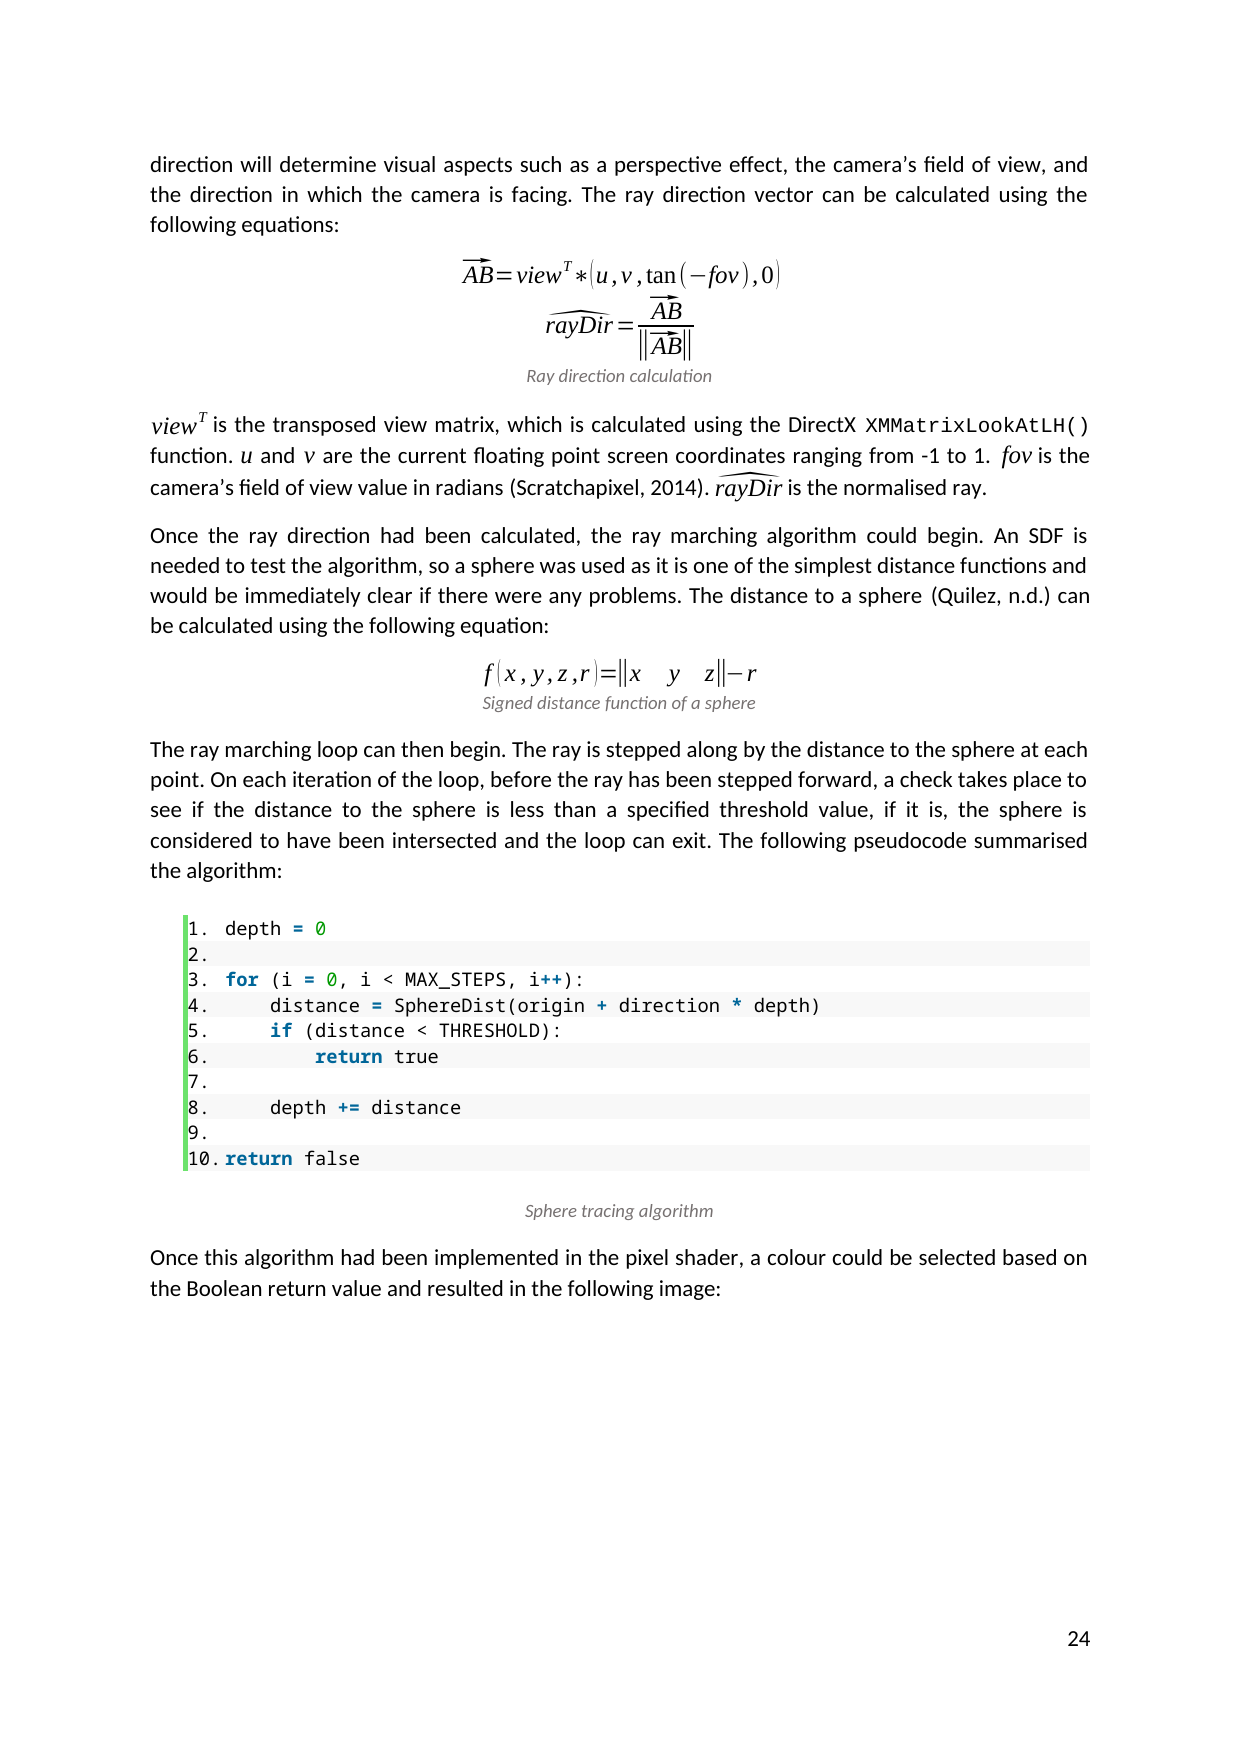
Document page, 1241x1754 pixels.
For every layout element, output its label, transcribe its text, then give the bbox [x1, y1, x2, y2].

text Signed distance function of a sphere [150, 691, 1090, 714]
text Sphere tracing algorithm [150, 1200, 1090, 1223]
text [150, 150, 1090, 238]
list distance = SphereDist(origin + direction * depth) [188, 992, 1090, 1017]
text is the transposed view matrix, which is calculated using the DirectX XMMatrixLookAtLH() function. and are the current floating point screen coordinates ranging from -1 to 1. is the camera’s field of view value in radians . is the normalised ray. [150, 408, 1090, 502]
list return false [188, 1145, 1090, 1171]
list depth = 0 [188, 915, 1090, 941]
text Once the ray direction had been calculated, the ray marching algorithm could begin. An SDF is needed to test the algorithm, so a sphere was used as it is one of the simplest distance functions and would be immediately clear if there were any problems. The distance to a sphere can be calculated using the following equation: [150, 521, 1090, 640]
list return true [188, 1043, 1090, 1068]
list for (i = 0, i < MAX_STEPS, i++): [188, 966, 1090, 992]
text Once this algorithm had been implemented in the pixel shader, a colour could be selected based on the Boolean return value and resulted in the following image: [150, 1243, 1090, 1302]
list depth += distance [188, 1094, 1090, 1119]
list if (distance < THRESHOLD): [188, 1017, 1090, 1043]
text The ray marching loop can then begin. The ray is stepped along by the distance to the sphere at each point. On each iteration of the loop, before the ray has been stepped forward, a check takes place to see if the distance to the sphere is less than a specified threshold value, if it is, the sphere is considered to have been intersected and the loop can exit. The following pseudocode summarised the algorithm: [150, 735, 1090, 884]
text Ray direction calculation [150, 364, 1090, 387]
